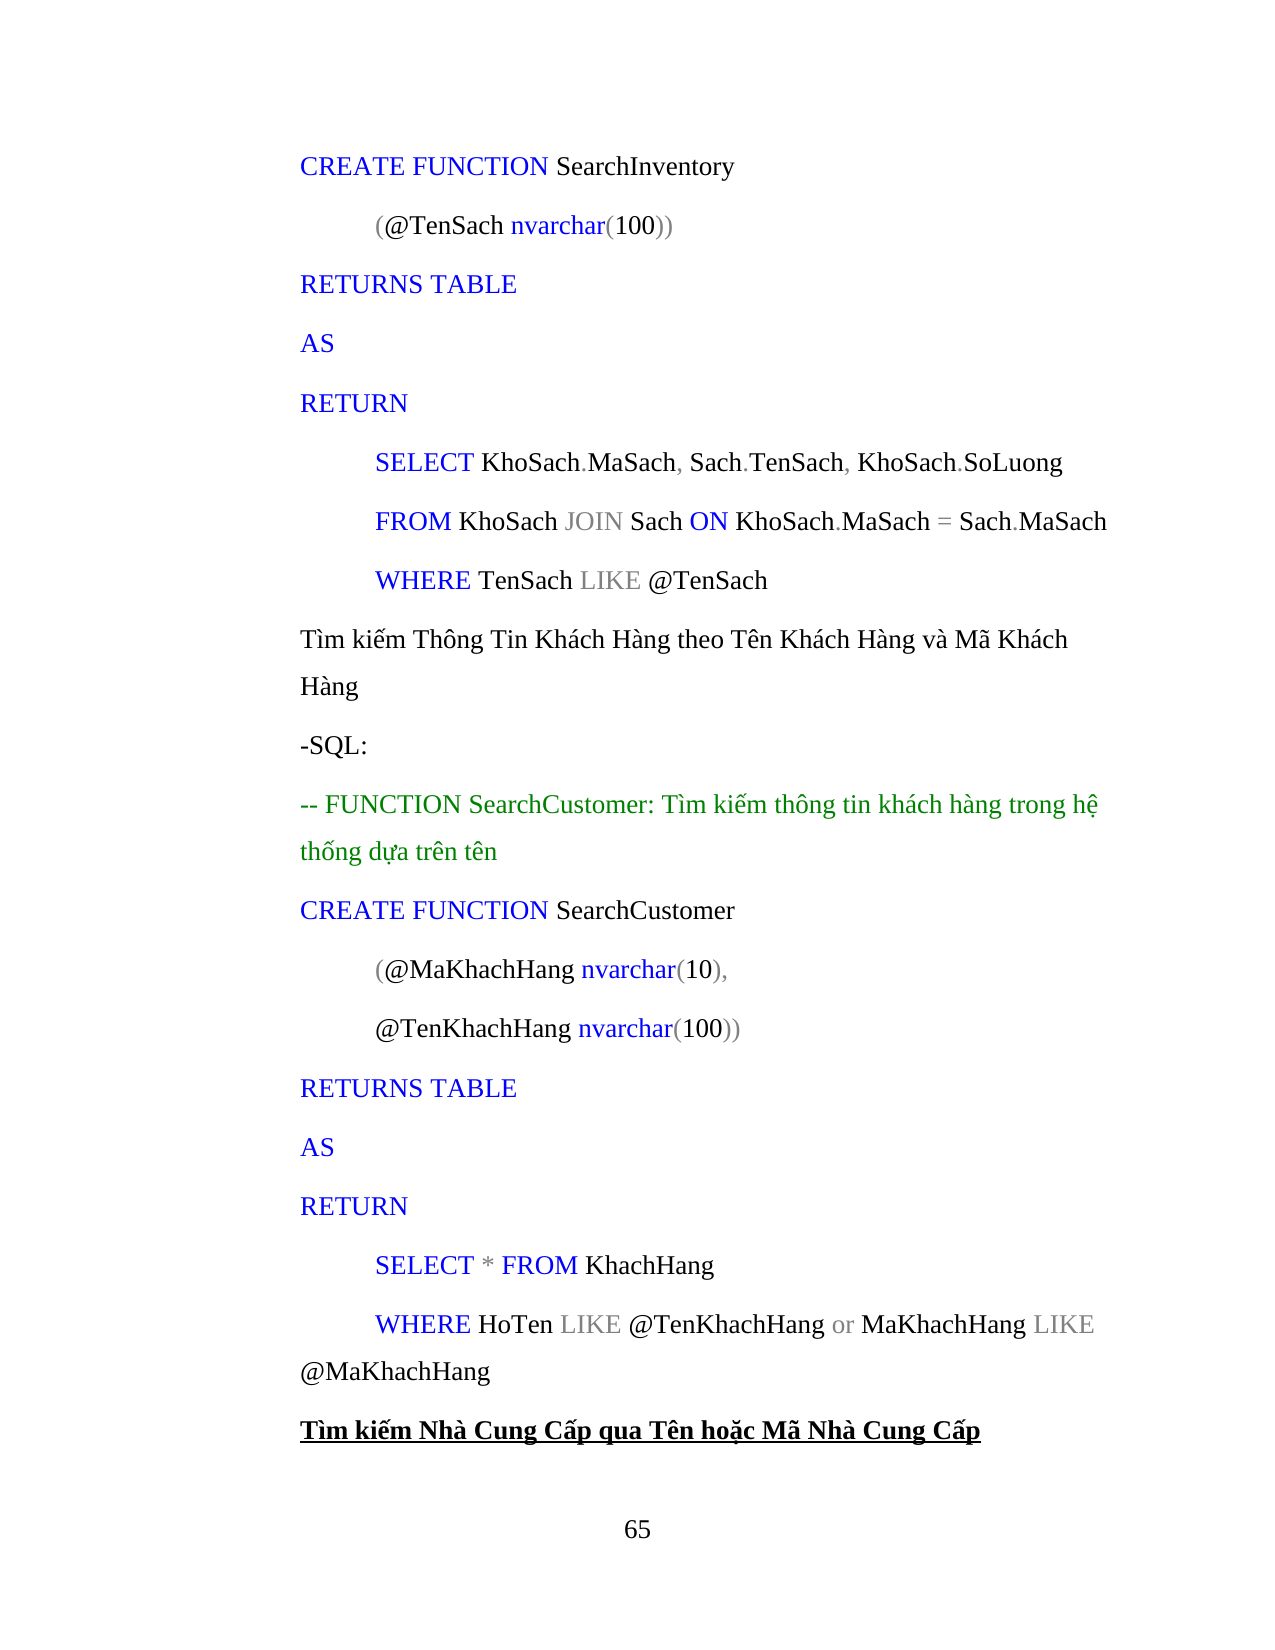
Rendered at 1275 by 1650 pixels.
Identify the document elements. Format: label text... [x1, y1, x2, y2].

text AS [300, 1131, 1125, 1162]
text CREATE FUNCTION SearchInventory [300, 150, 1125, 181]
text -SQL: [300, 729, 1125, 760]
text Tìm kiếm Nhà Cung Cấp qua Tên hoặc Mã Nhà Cung Cấp [300, 1414, 1125, 1445]
text AS [300, 327, 1125, 359]
text Tìm kiếm Thông Tin Khách Hàng theo Tên Khách Hàng và Mã Khách Hàng [300, 623, 1125, 701]
text @TenKhachHang nvarchar(100)) [300, 1012, 1125, 1044]
text CREATE FUNCTION SearchCustomer [300, 894, 1125, 925]
text RETURNS TABLE [300, 268, 1125, 299]
text RETURN [300, 1190, 1125, 1221]
text WHERE HoTen LIKE @TenKhachHang or MaKhachHang LIKE @MaKhachHang [300, 1308, 1125, 1386]
text RETURN [300, 387, 1125, 418]
text SELECT KhoSach.MaSach, Sach.TenSach, KhoSach.SoLuong [300, 446, 1125, 477]
text (@MaKhachHang nvarchar(10), [300, 953, 1125, 984]
text RETURNS TABLE [300, 1072, 1125, 1103]
text WHERE TenSach LIKE @TenSach [300, 564, 1125, 595]
text SELECT * FROM KhachHang [300, 1249, 1125, 1280]
text (@TenSach nvarchar(100)) [300, 209, 1125, 240]
text -- FUNCTION SearchCustomer: Tìm kiếm thông tin khách hàng trong hệ thống dựa trên tên [300, 788, 1125, 866]
text FROM KhoSach JOIN Sach ON KhoSach.MaSach = Sach.MaSach [300, 505, 1125, 536]
